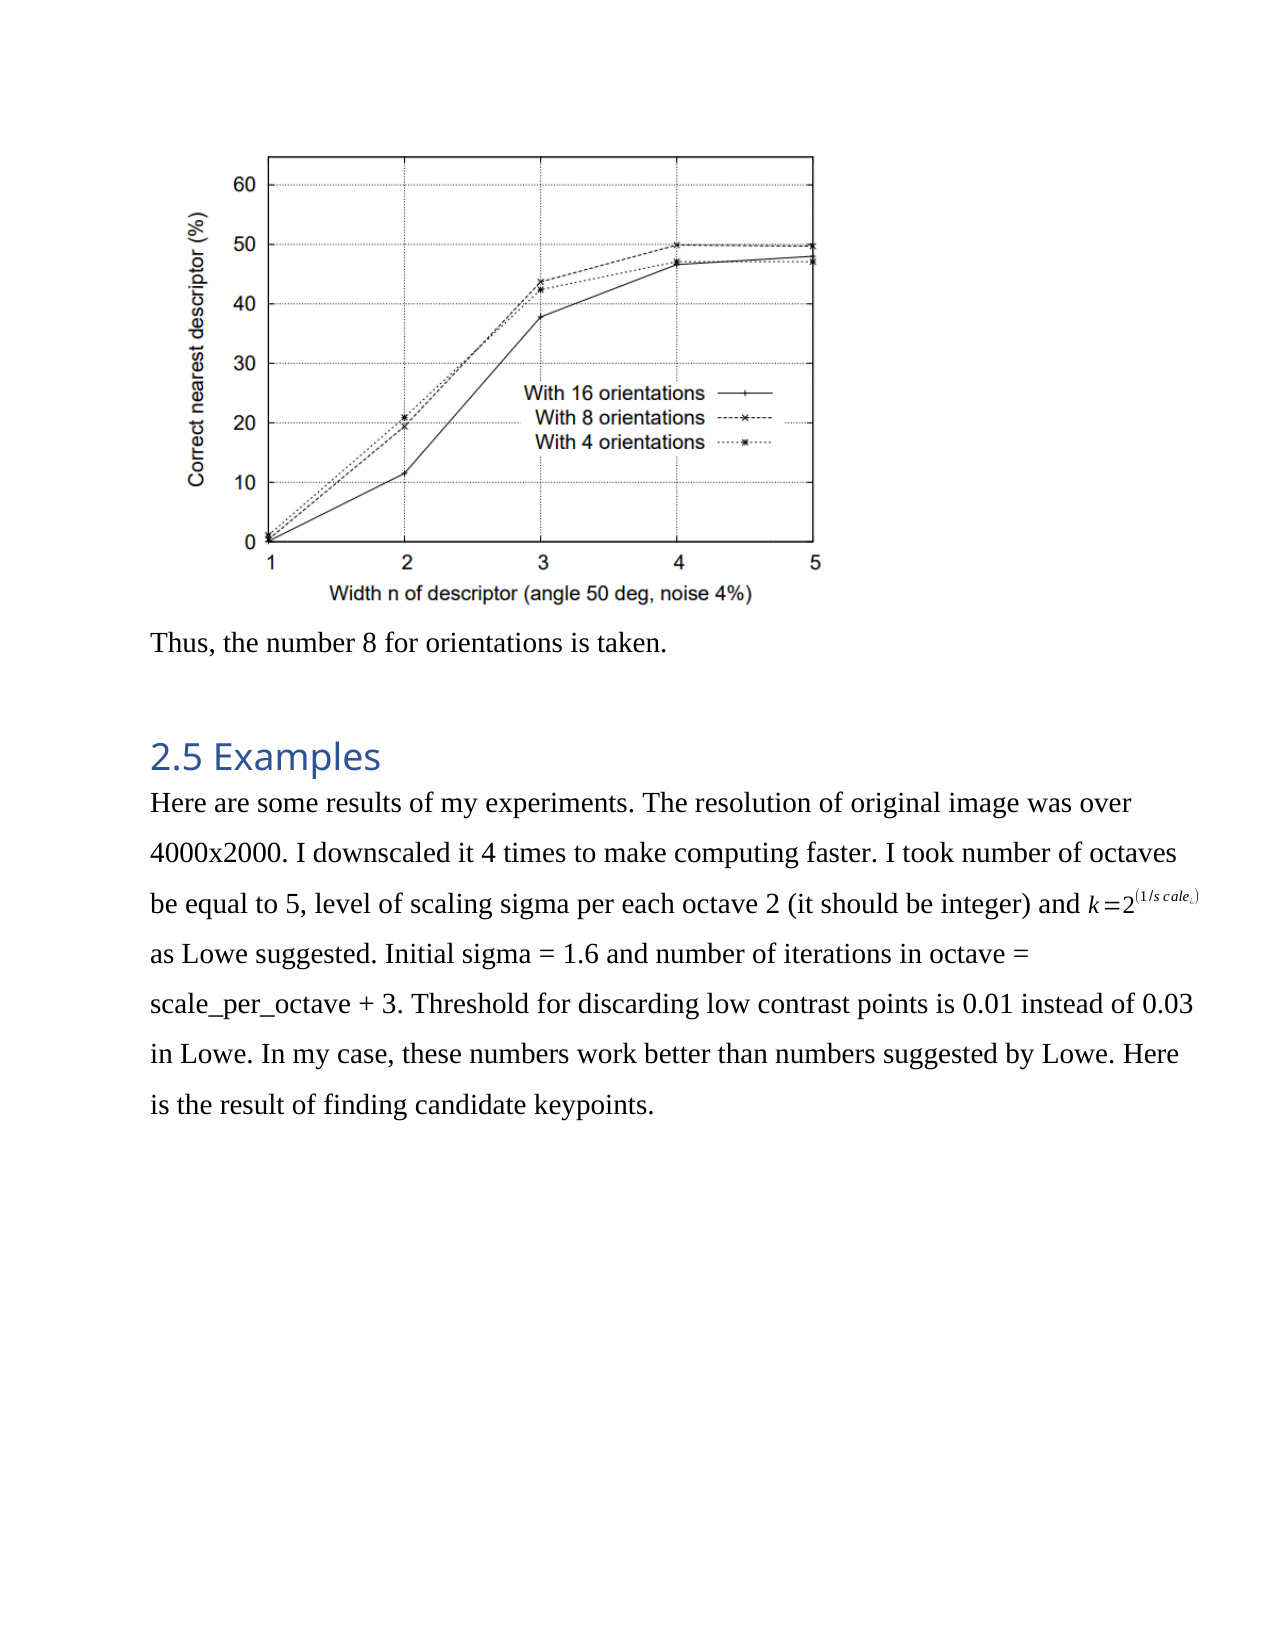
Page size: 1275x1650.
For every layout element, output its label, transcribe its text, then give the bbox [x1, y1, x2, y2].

picture [150, 121, 893, 612]
text Here are some results of my experiments. The resolution of original image was over 4000x2000. I downscaled it 4 times to make computing faster. I took number of octaves be equal to 5, level of scaling sigma per each octave 2 (it should be integer) and as Lowe suggested. Initial sigma = 1.6 and number of iterations in octave = scale_per_octave + 3. Threshold for discarding low contrast points is 0.01 instead of 0.03 in Lowe. In my case, these numbers work better than numbers suggested by Lowe. Here is the result of finding candidate keypoints. [150, 785, 1200, 1121]
subtitle 2.5 Examples [150, 730, 1200, 781]
text Thus, the number 8 for orientations is taken. [150, 625, 1200, 659]
